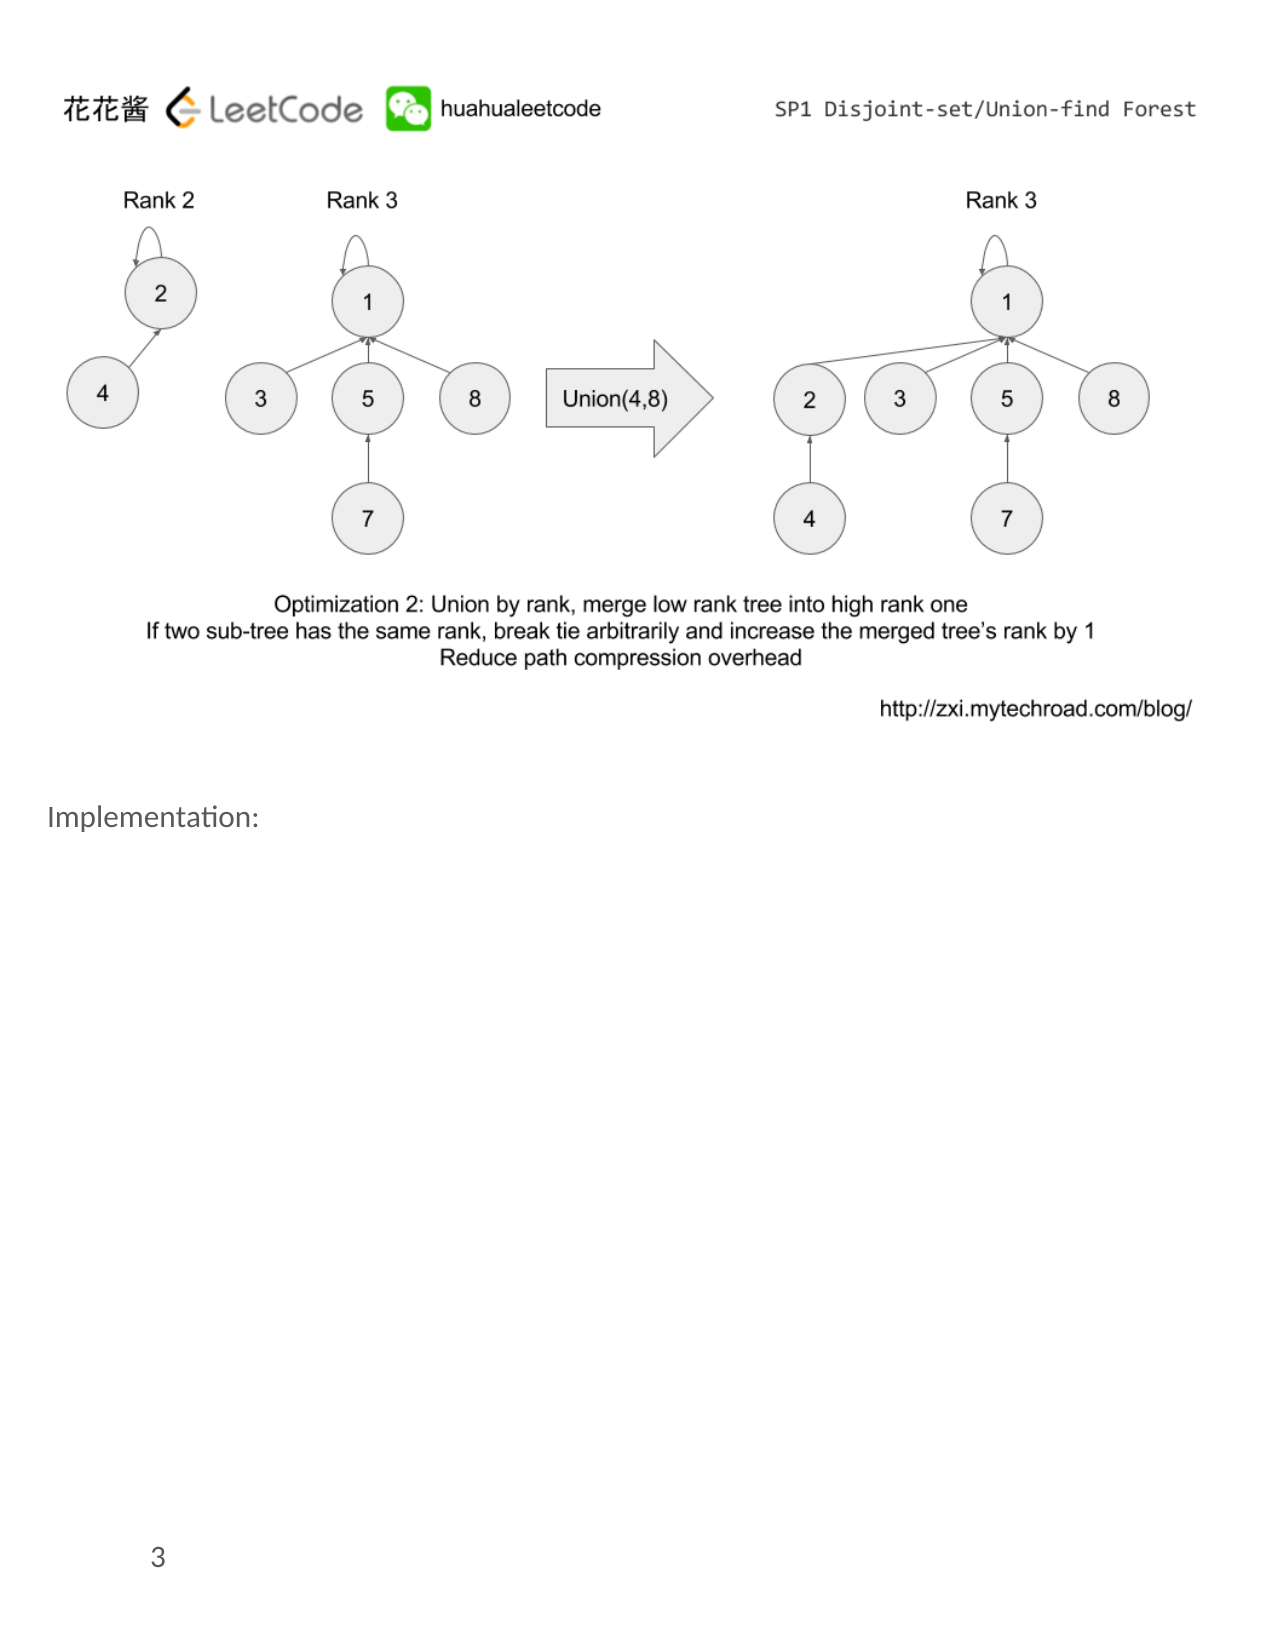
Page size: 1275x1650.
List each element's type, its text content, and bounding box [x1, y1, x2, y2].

picture [46, 75, 1208, 728]
text Implementation: [47, 797, 1275, 835]
